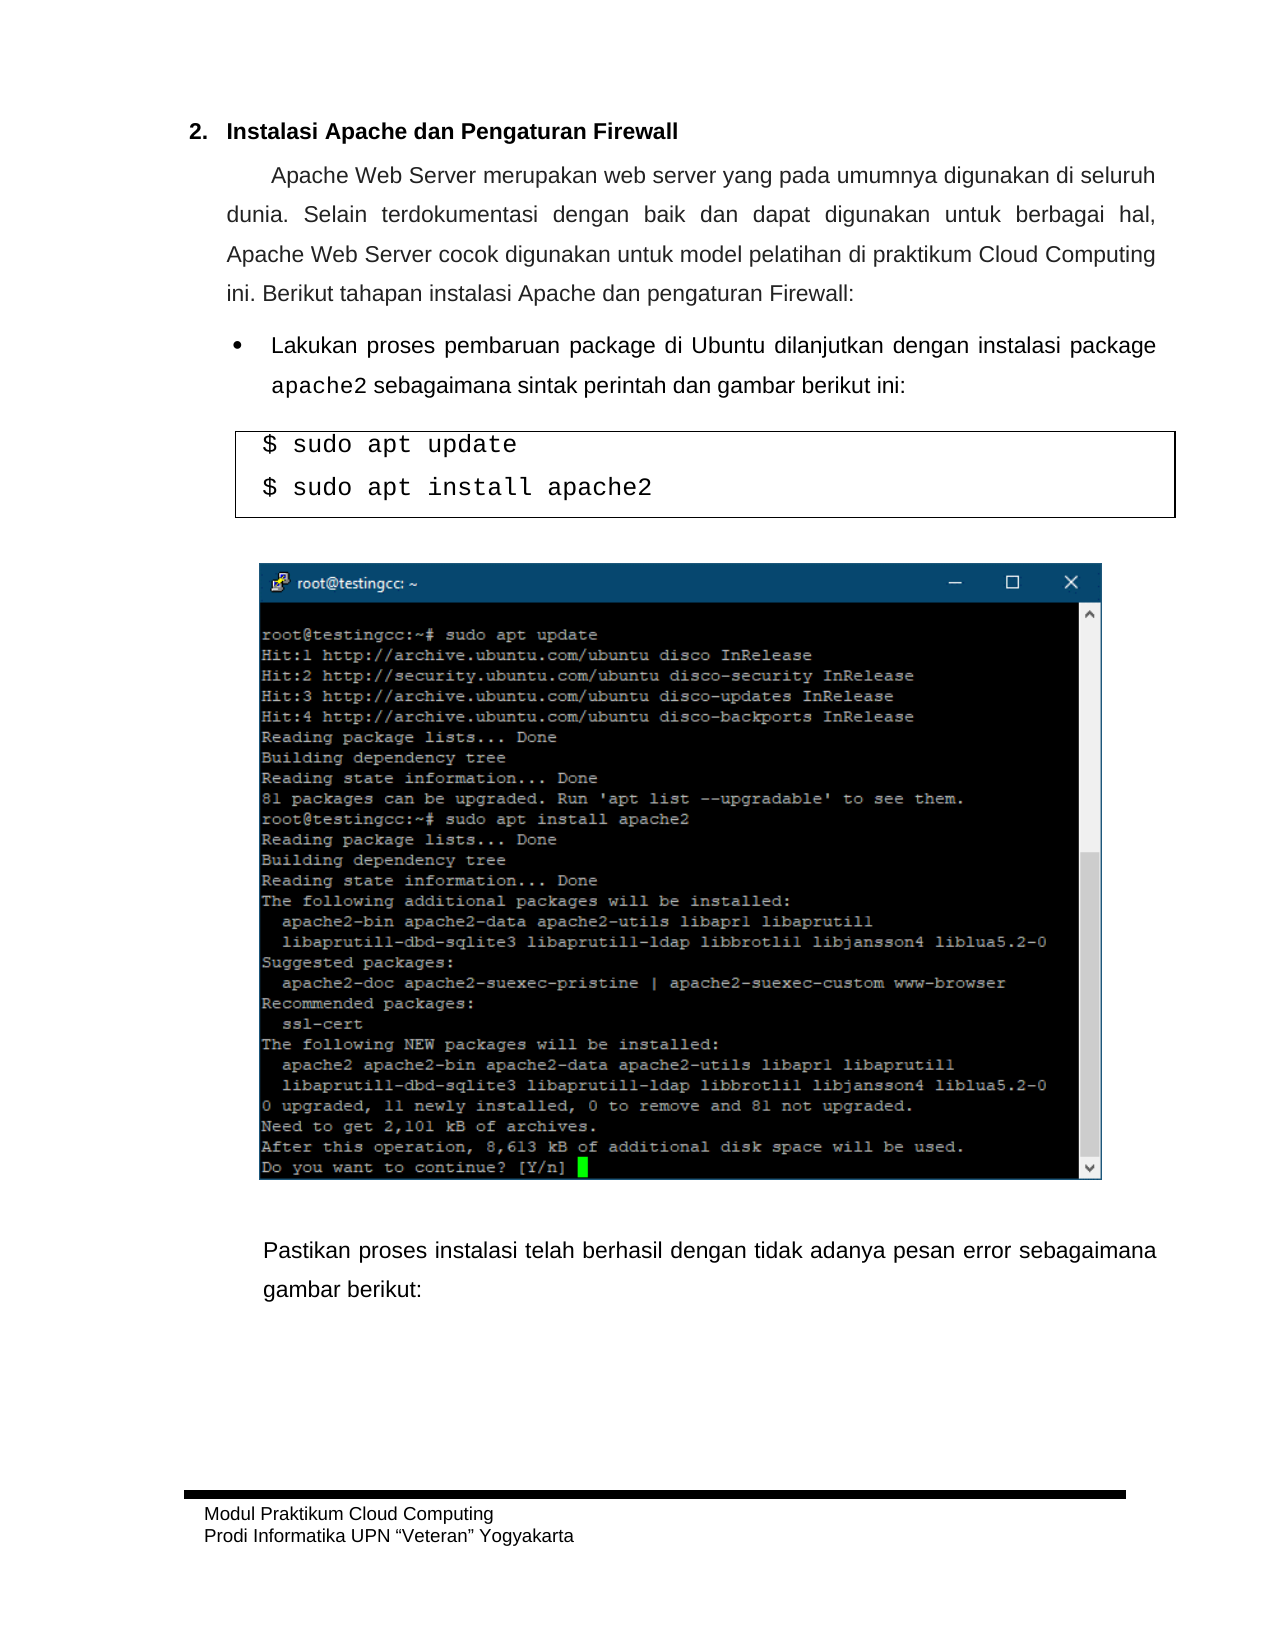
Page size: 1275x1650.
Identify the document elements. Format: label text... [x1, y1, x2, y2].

subtitle Lakukan proses pembaruan package di Ubuntu dilanjutkan dengan instalasi package apache2 sebagaimana sintak perintah dan gambar berikut ini: [233, 332, 1157, 400]
text Pastikan proses instalasi telah berhasil dengan tidak adanya pesan error sebagaimana gambar berikut: [263, 1237, 1157, 1303]
text Apache Web Server merupakan web server yang pada umumnya digunakan di seluruh dunia. Selain terdokumentasi dengan baik dan dapat digunakan untuk berbagai hal, Apache Web Server cocok digunakan untuk model pelatihan di praktikum Cloud Computing ini. Berikut tahapan instalasi Apache dan pengaturan Firewall: [226, 162, 1157, 307]
subtitle Instalasi Apache dan Pengaturan Firewall [189, 118, 1157, 144]
table_header $ sudo apt update $ sudo apt install apache2 [236, 432, 1174, 517]
picture [259, 563, 1102, 1180]
